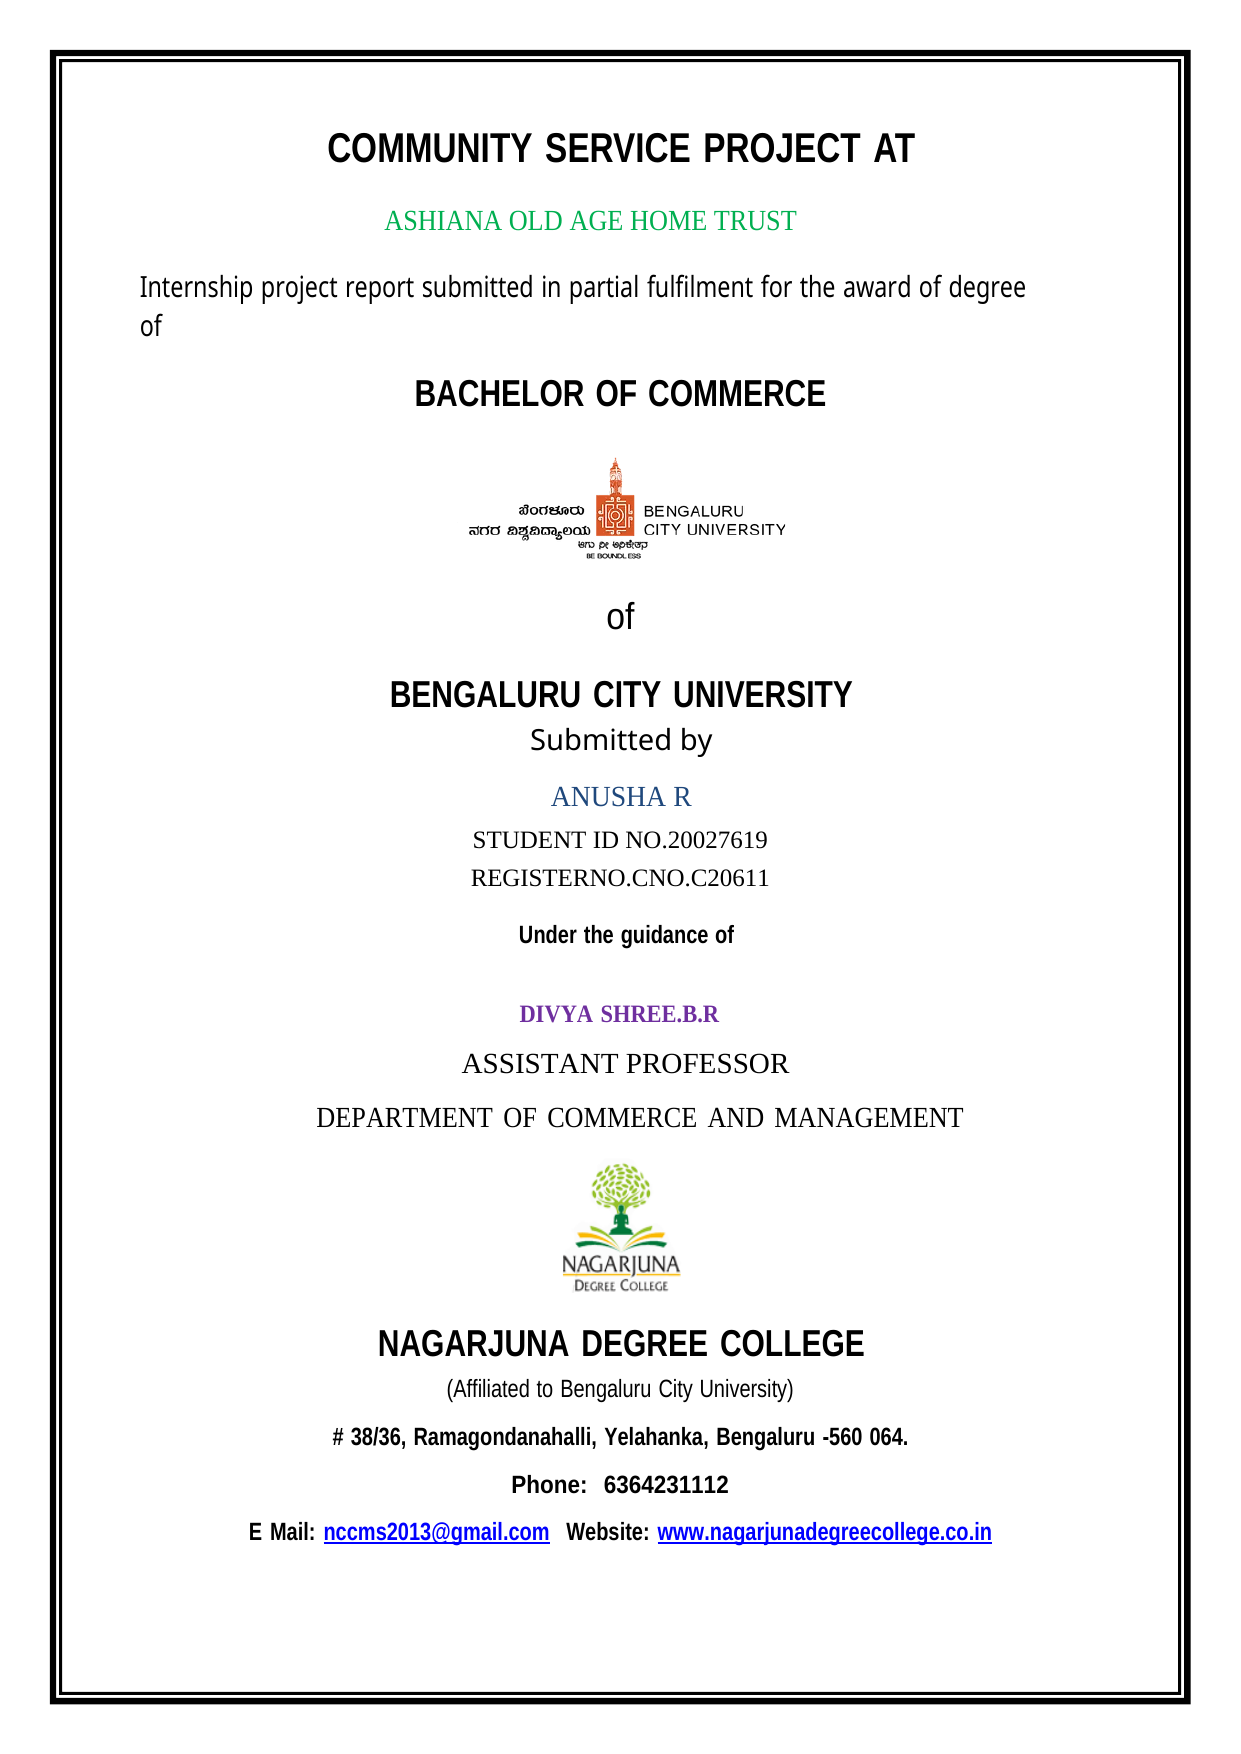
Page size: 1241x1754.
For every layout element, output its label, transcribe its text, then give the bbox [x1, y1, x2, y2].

text Internship project report submitted in partial fulfilment for the award of degree of [139, 266, 1040, 345]
subtitle ASHIANA OLD AGE HOME TRUST [139, 203, 1041, 237]
text ASSISTANT PROFESSOR [295, 1046, 964, 1080]
subtitle COMMUNITY SERVICE PROJECT AT [139, 123, 1041, 171]
text Submitted by [139, 719, 1103, 759]
picture [562, 1158, 682, 1293]
subtitle Under the guidance of [139, 919, 1041, 948]
subtitle NAGARJUNA DEGREE COLLEGE [139, 1321, 1103, 1364]
text Phone: 6364231112 [139, 1469, 1101, 1498]
text (Affiliated to Bengaluru City University) [330, 1374, 910, 1403]
picture [457, 457, 786, 560]
text E Mail: nccms2013@gmail.com Website: www.nagarjunadegreecollege.co.in [199, 1517, 1041, 1546]
text STUDENT ID NO.20027619 REGISTERNO.CNO.C20611 [455, 825, 785, 891]
text BACHELOR OF COMMERCE [199, 371, 1041, 414]
text # 38/36, Ramagondanahalli, Yelahanka, Bengaluru -560 064. [199, 1422, 1041, 1451]
text DEPARTMENT OF COMMERCE AND MANAGEMENT [139, 1100, 964, 1134]
text DIVYA SHREE.B.R [519, 999, 1103, 1027]
subtitle ANUSHA R [139, 779, 1103, 812]
subtitle BENGALURU CITY UNIVERSITY [139, 672, 1103, 716]
text of [199, 445, 1041, 637]
